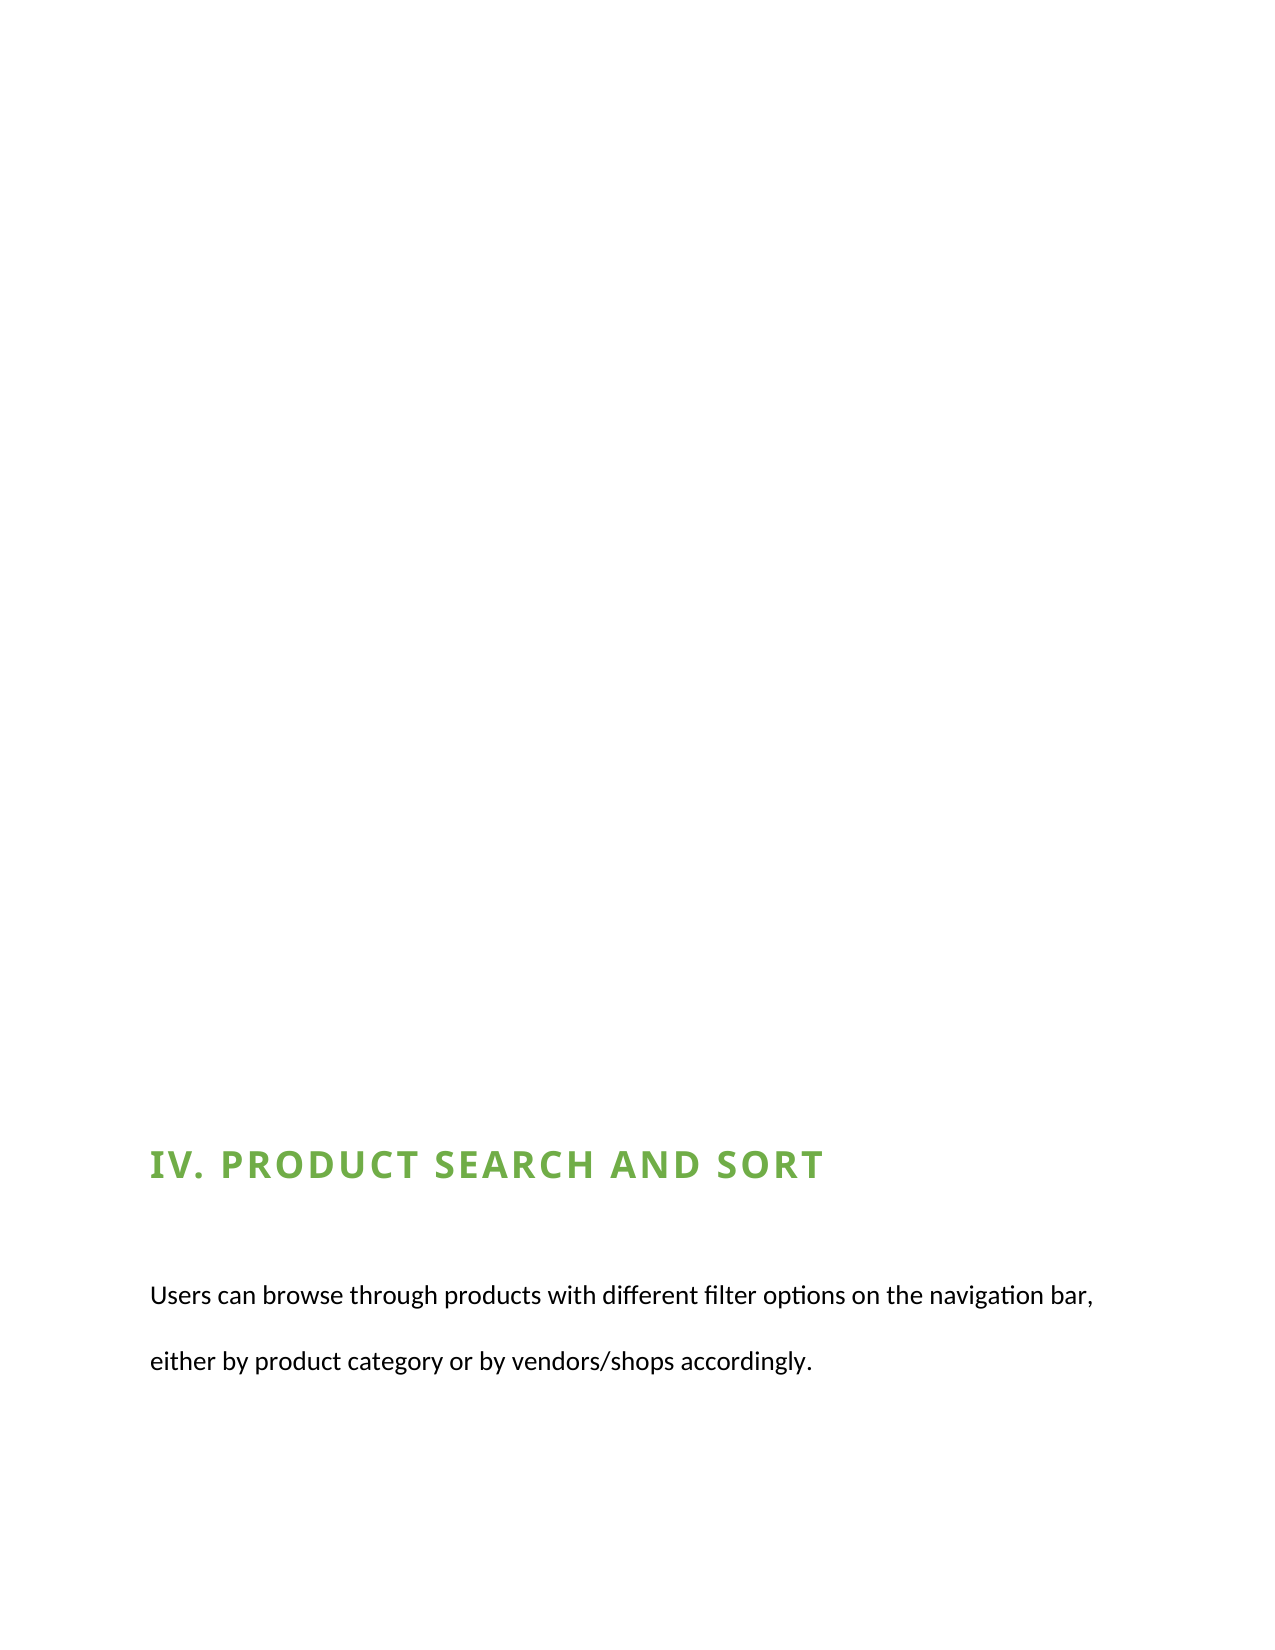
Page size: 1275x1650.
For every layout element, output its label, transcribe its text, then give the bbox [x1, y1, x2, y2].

text Iv. PRODUCT SEARCH and Sort [150, 1138, 1125, 1189]
text Users can browse through products with different filter options on the navigation bar, either by product category or by vendors/shops accordingly. [150, 1278, 1125, 1377]
